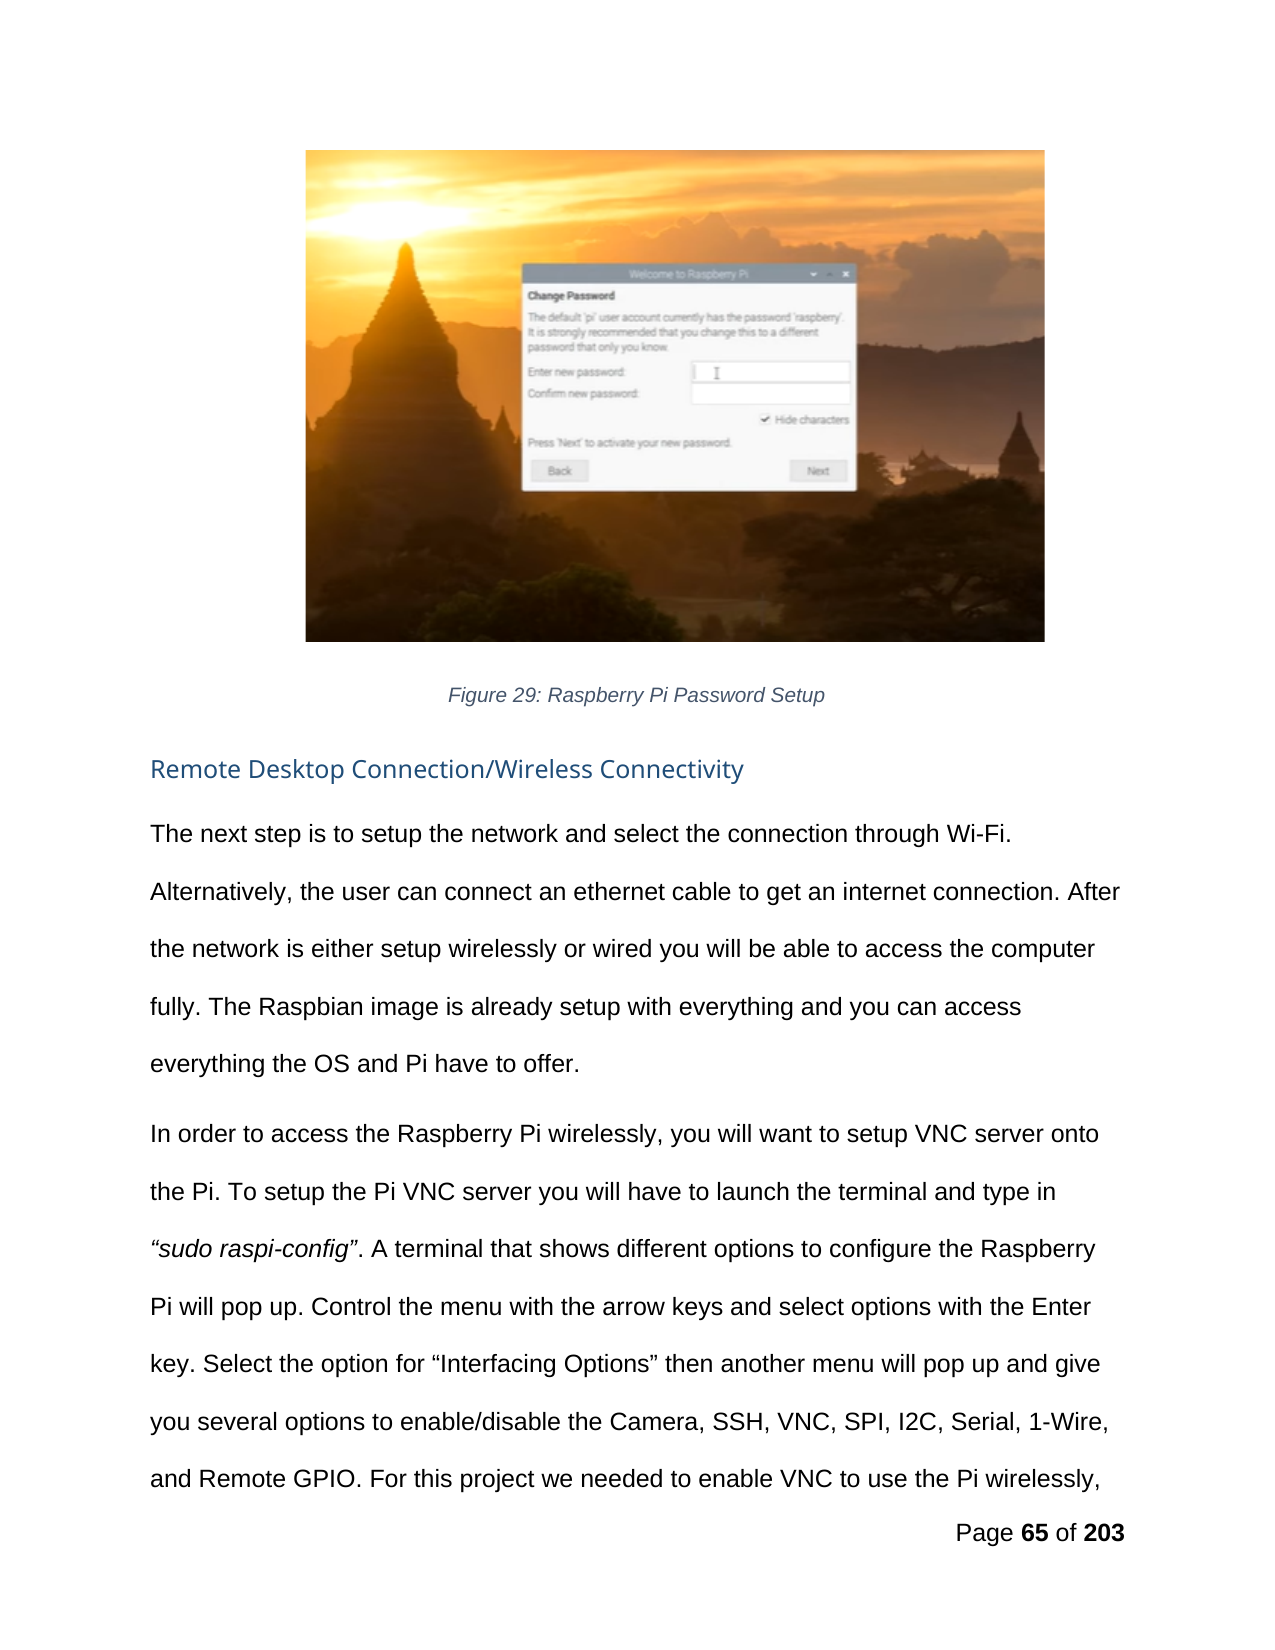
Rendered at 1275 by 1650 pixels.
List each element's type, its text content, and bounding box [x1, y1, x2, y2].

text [150, 1119, 1125, 1493]
picture [305, 150, 1045, 642]
text Figure 29: Raspberry Pi Password Setup [150, 682, 1125, 706]
subtitle Remote Desktop Connection/Wireless Connectivity [150, 751, 1125, 785]
text The next step is to setup the network and select the connection through Wi-Fi. Alternatively, the user can connect an ethernet cable to get an internet connection. After the network is either setup wirelessly or wired you will be able to access the computer fully. The Raspbian image is already setup with everything and you can access everything the OS and Pi have to offer. [150, 819, 1125, 1078]
